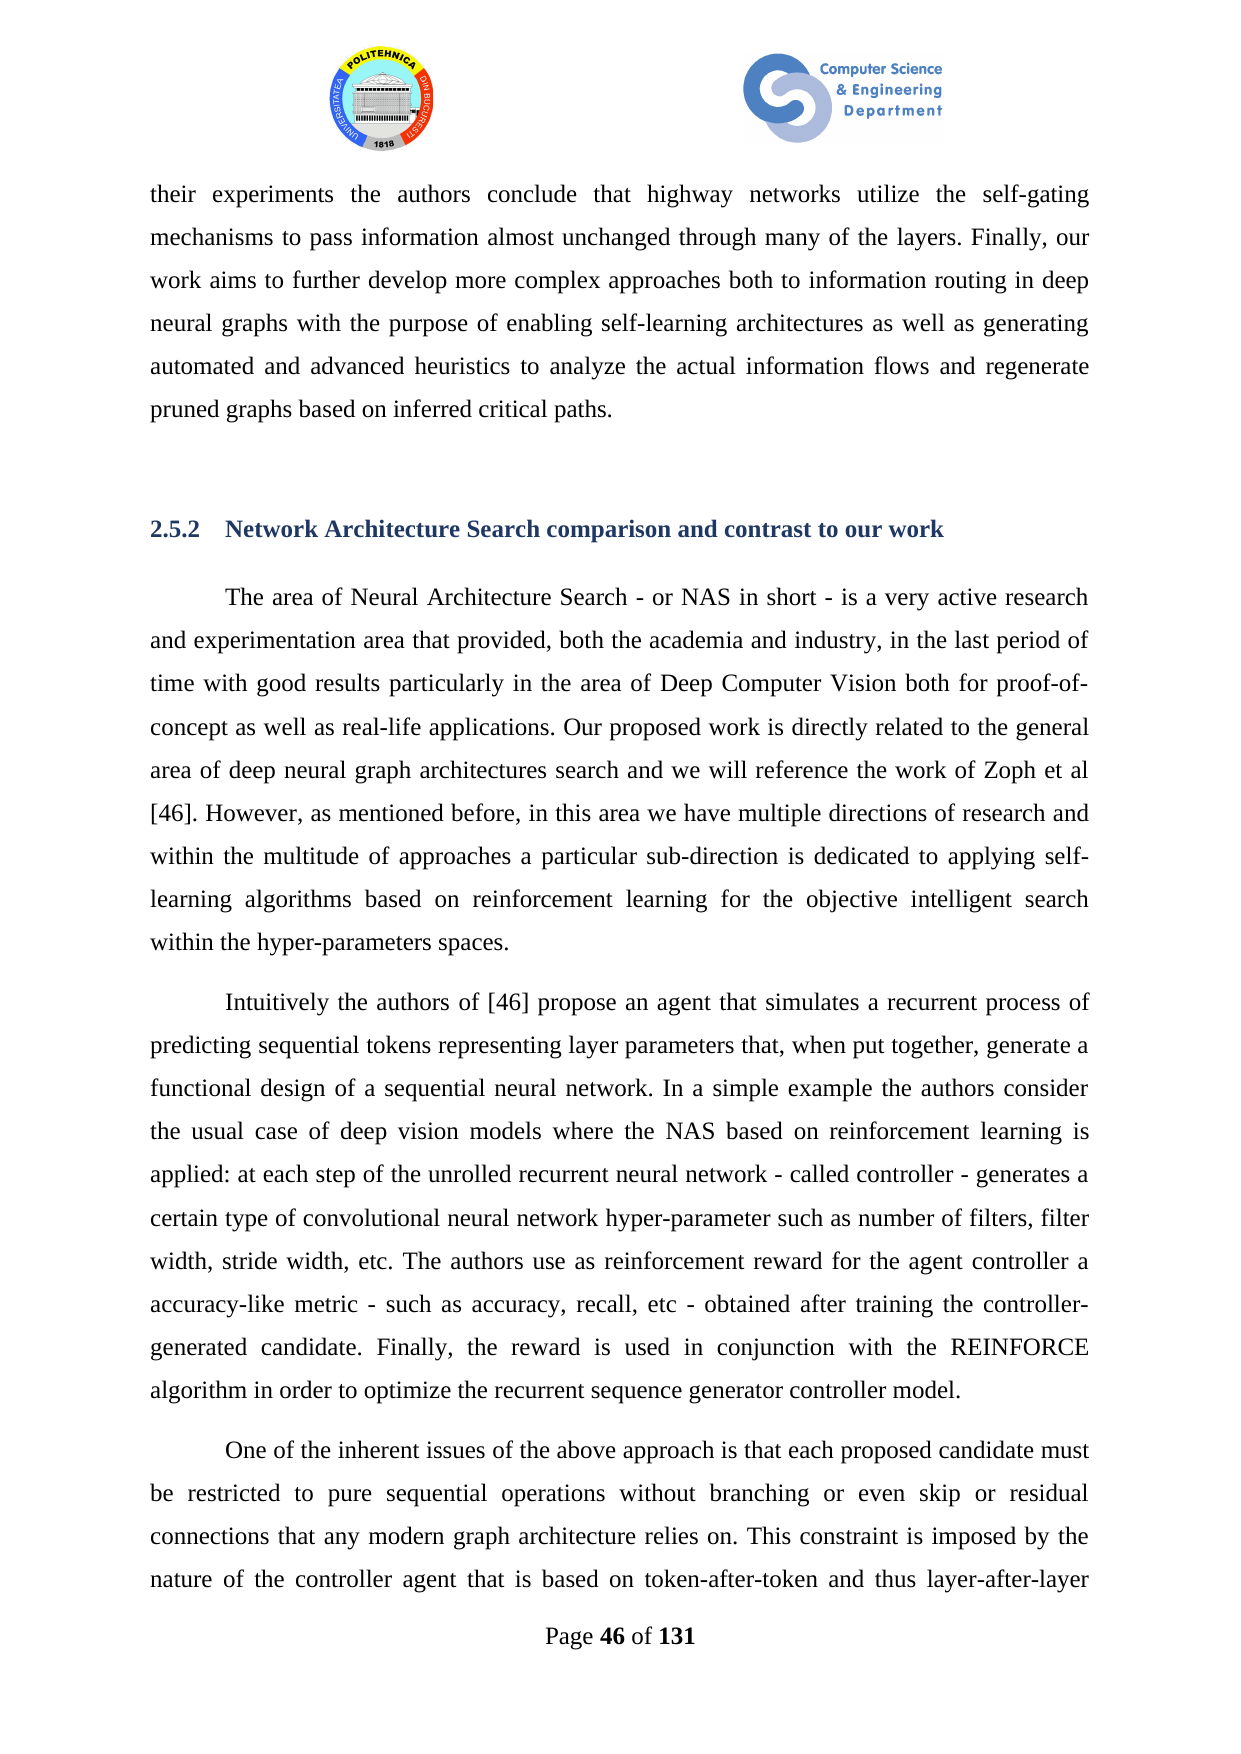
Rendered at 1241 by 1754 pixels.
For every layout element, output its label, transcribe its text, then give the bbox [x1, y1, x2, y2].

text Intuitively the authors of [46] propose an agent that simulates a recurrent process of predicting sequential tokens representing layer parameters that, when put together, generate a functional design of a sequential neural network. In a simple example the authors consider the usual case of deep vision models where the NAS based on reinforcement learning is applied: at each step of the unrolled recurrent neural network - called controller - generates a certain type of convolutional neural network hyper-parameter such as number of filters, filter width, stride width, etc. The authors use as reinforcement reward for the agent controller a accuracy-like metric - such as accuracy, recall, etc - obtained after training the controller-generated candidate. Finally, the reward is used in conjunction with the REINFORCE algorithm in order to optimize the recurrent sequence generator controller model. [150, 987, 1090, 1404]
picture [742, 53, 946, 144]
subtitle Network Architecture Search comparison and contrast to our work [150, 514, 1090, 543]
text The area of Neural Architecture Search - or NAS in short - is a very active research and experimentation area that provided, both the academia and industry, in the last period of time with good results particularly in the area of Deep Computer Vision both for proof-of-concept as well as real-life applications. Our proposed work is directly related to the general area of deep neural graph architectures search and we will reference the work of Zoph et al [46]. However, as mentioned before, in this area we have multiple directions of research and within the multitude of approaches a particular sub-direction is dedicated to applying self-learning algorithms based on reinforcement learning for the objective intelligent search within the hyper-parameters spaces. [150, 582, 1090, 956]
picture [329, 46, 434, 151]
